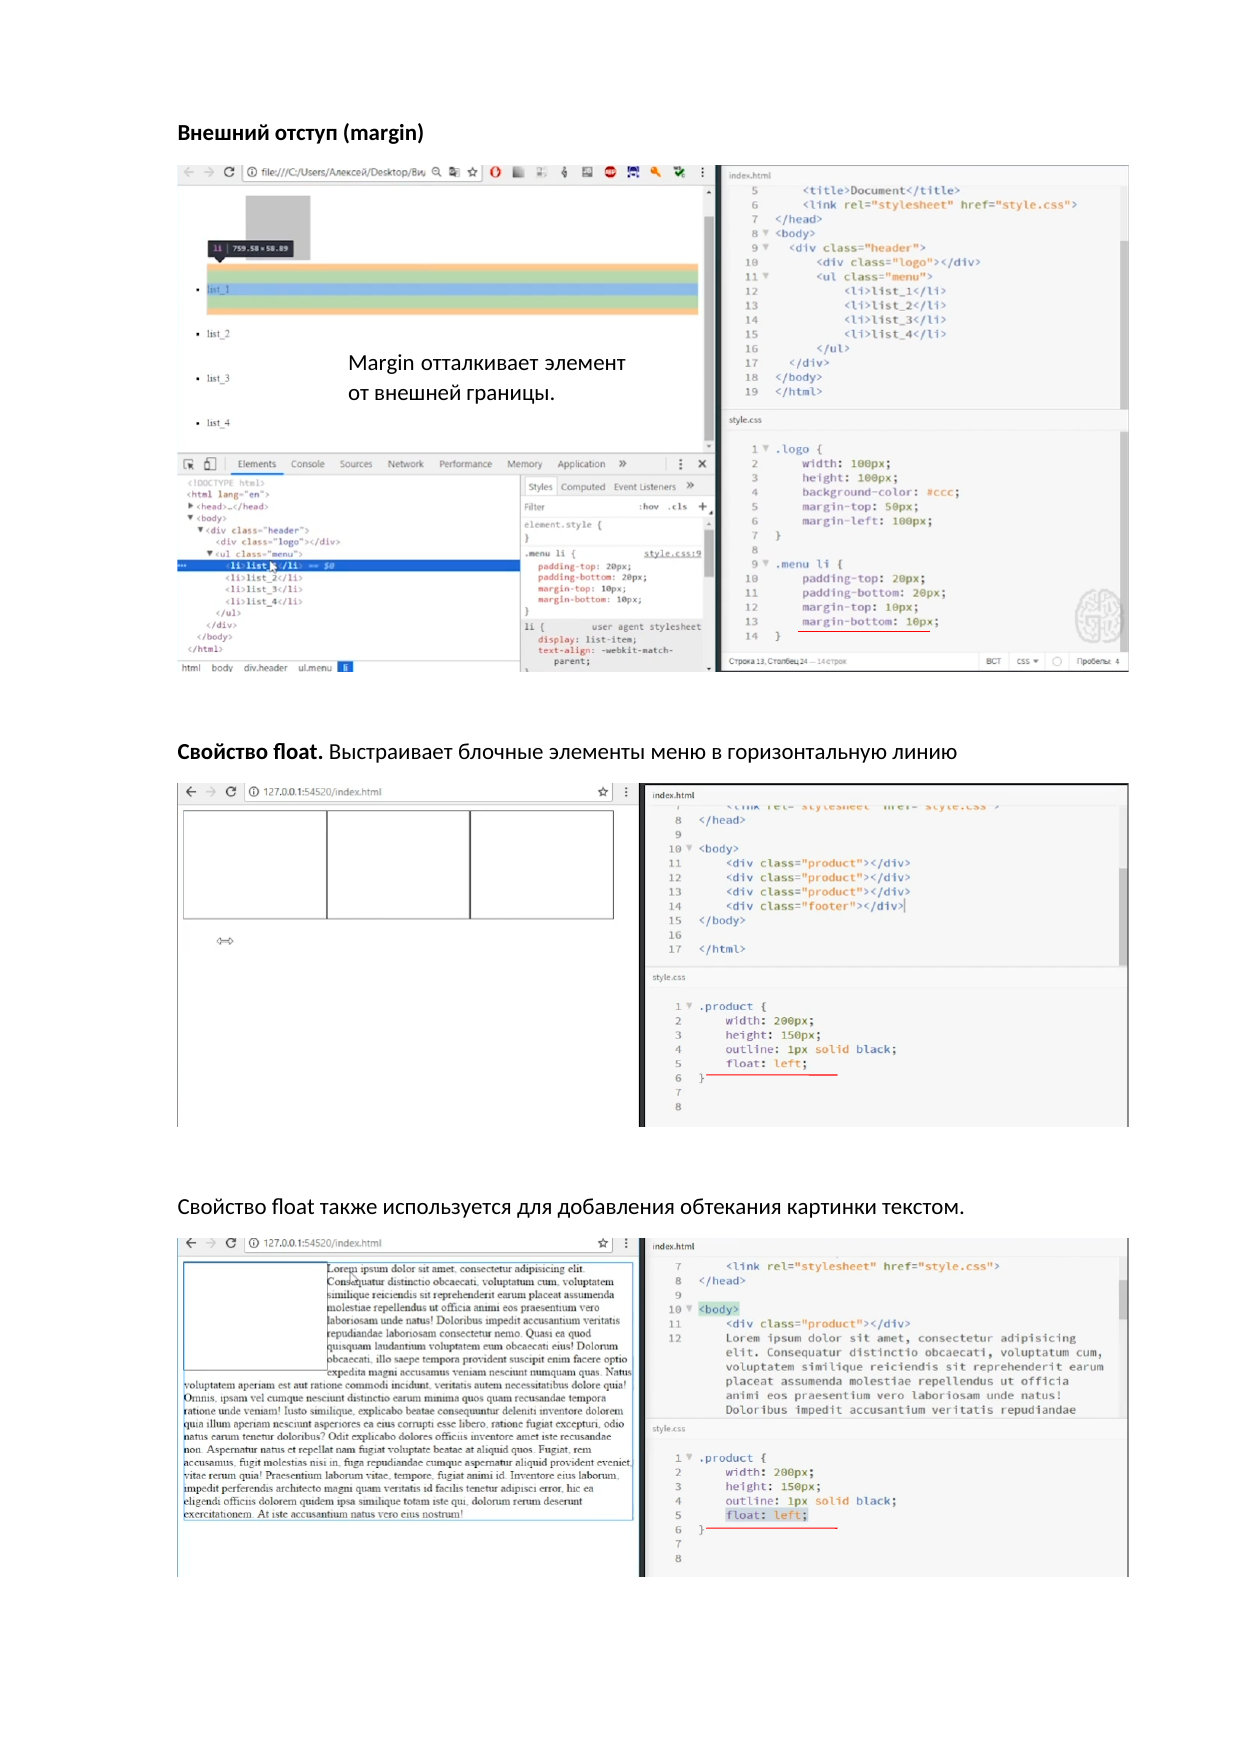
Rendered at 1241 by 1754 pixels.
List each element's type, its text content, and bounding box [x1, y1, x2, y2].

picture [177, 1238, 1129, 1577]
picture [177, 783, 1129, 1127]
text Свойство float. Выстраивает блочные элементы меню в горизонтальную линию [177, 737, 1152, 765]
text Внешний отступ (margin) [177, 118, 1152, 146]
picture [177, 165, 1129, 672]
text Свойство float также используется для добавления обтекания картинки текстом. [177, 1192, 1152, 1220]
